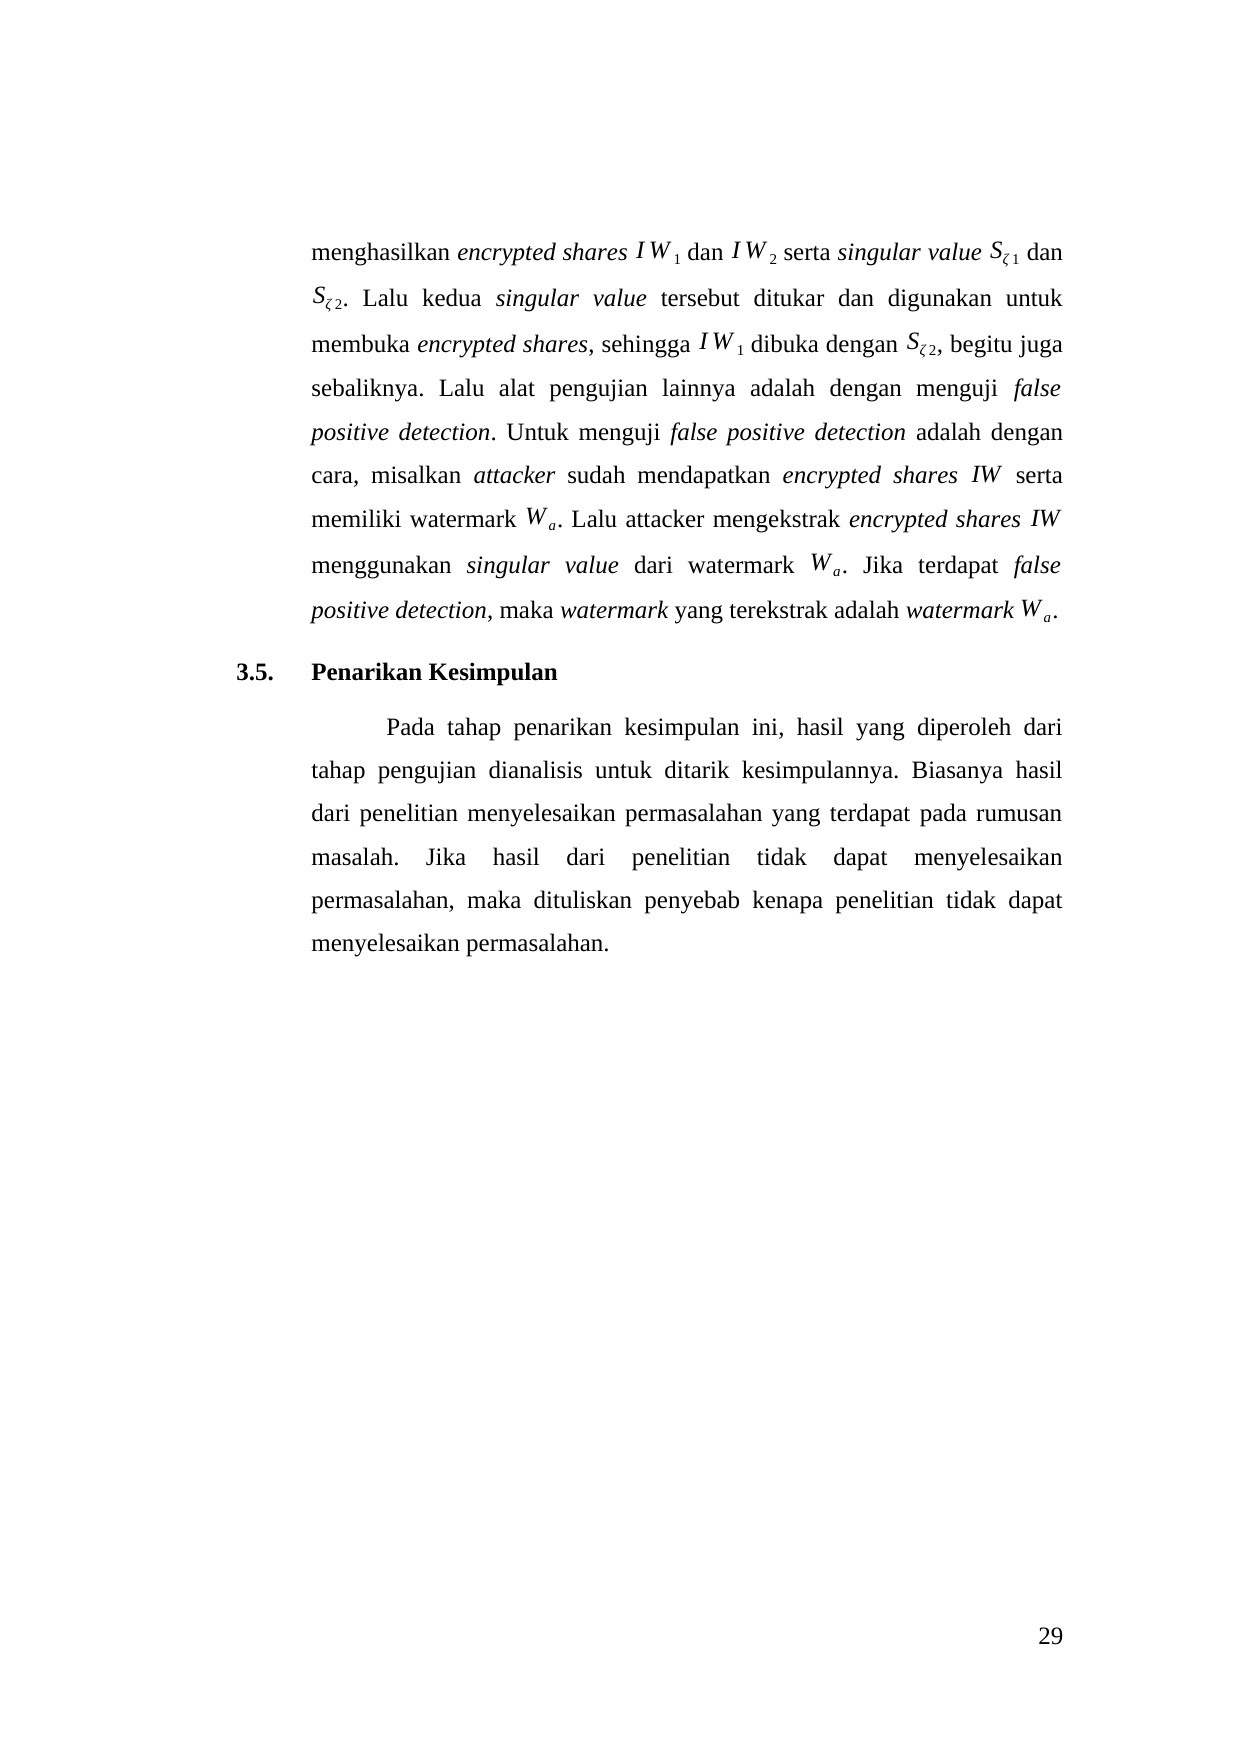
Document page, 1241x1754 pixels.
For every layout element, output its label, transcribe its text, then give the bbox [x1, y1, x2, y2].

text Pada tahap penarikan kesimpulan ini, hasil yang diperoleh dari tahap pengujian dianalisis untuk ditarik kesimpulannya. Biasanya hasil dari penelitian menyelesaikan permasalahan yang terdapat pada rumusan masalah. Jika hasil dari penelitian tidak dapat menyelesaikan permasalahan, maka dituliskan penyebab kenapa penelitian tidak dapat menyelesaikan permasalahan. [311, 712, 1063, 957]
subtitle Penarikan Kesimpulan [236, 657, 1063, 685]
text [311, 236, 1063, 626]
